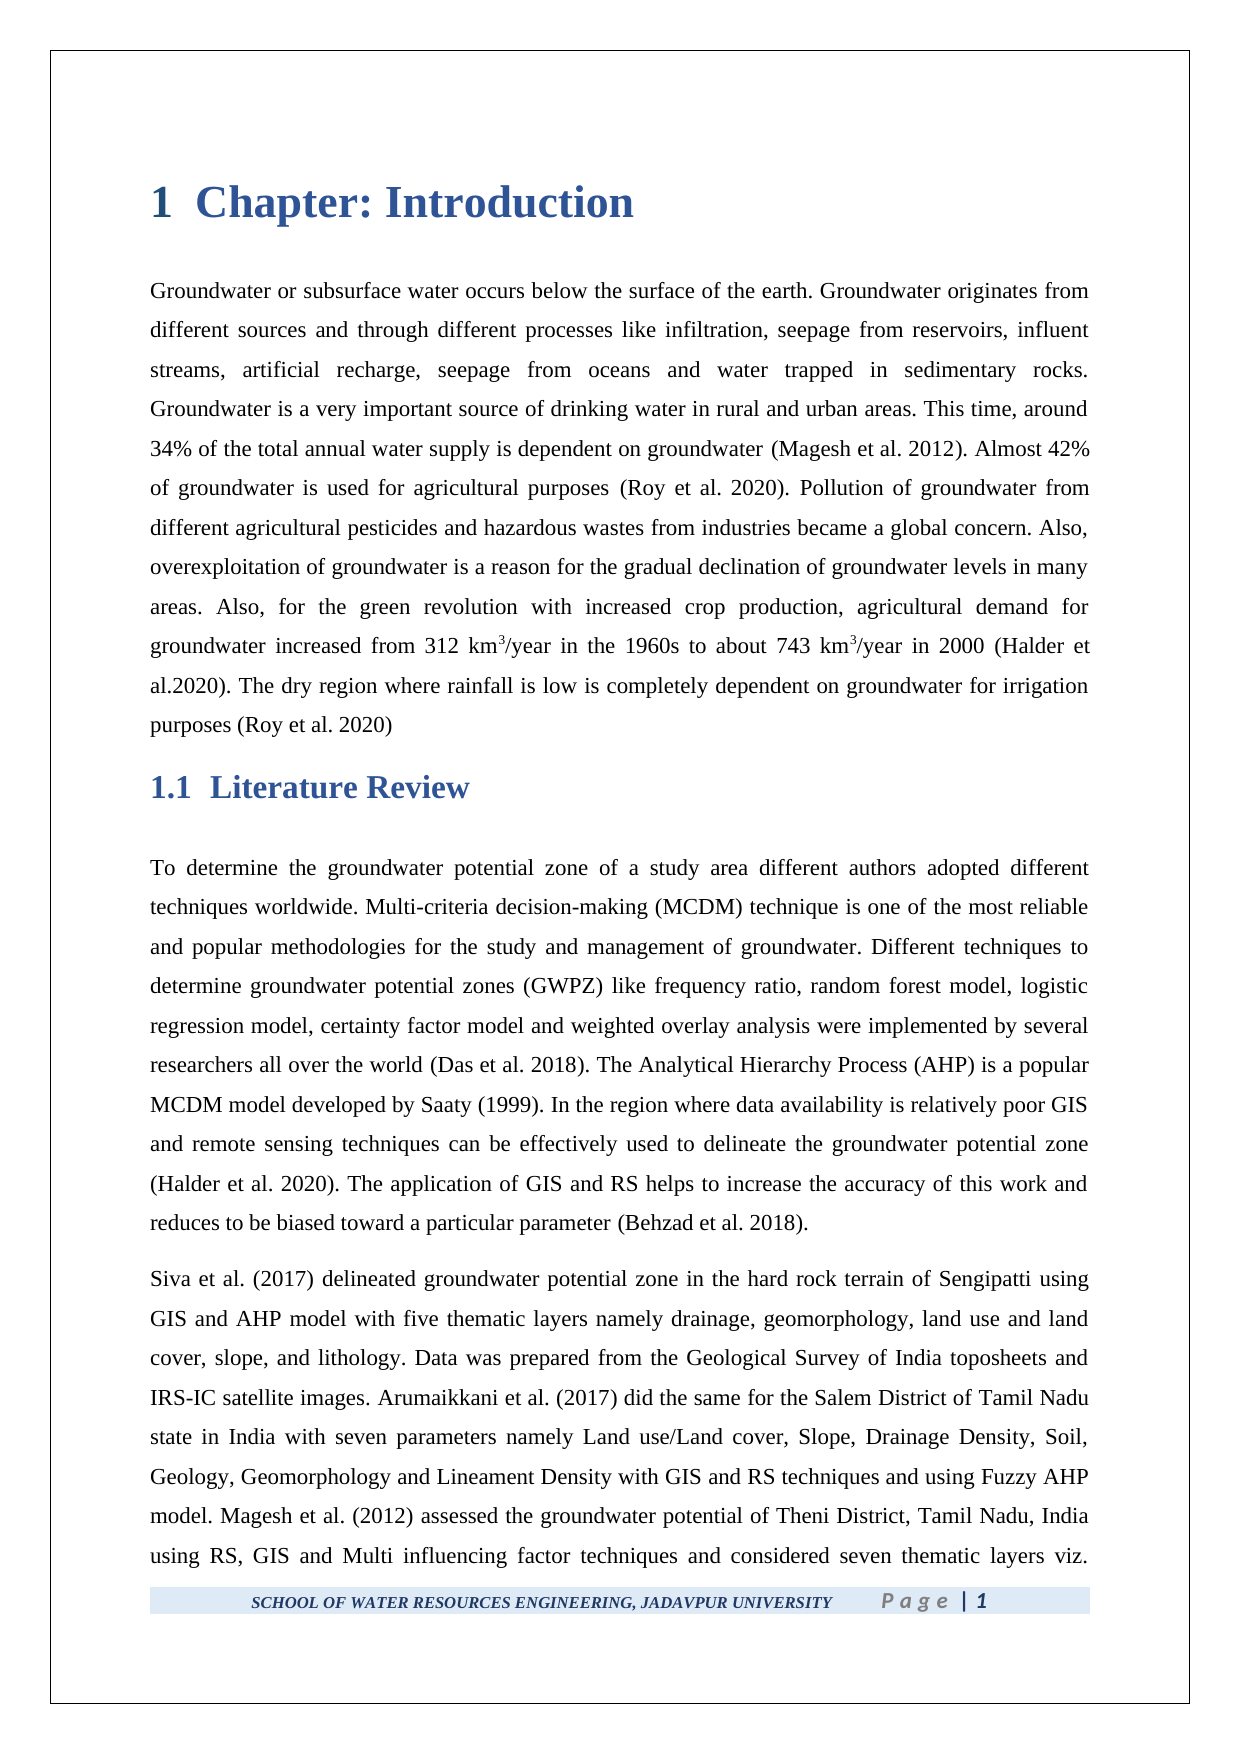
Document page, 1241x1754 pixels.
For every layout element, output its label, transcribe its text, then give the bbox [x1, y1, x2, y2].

text Groundwater or subsurface water occurs below the surface of the earth. Groundwater originates from different sources and through different processes like infiltration, seepage from reservoirs, influent streams, artificial recharge, seepage from oceans and water trapped in sedimentary rocks. Groundwater is a very important source of drinking water in rural and urban areas. This time, around 34% of the total annual water supply is dependent on groundwater (Magesh et al. 2012). Almost 42% of groundwater is used for agricultural purposes (Roy et al. 2020). Pollution of groundwater from different agricultural pesticides and hazardous wastes from industries became a global concern. Also, overexploitation of groundwater is a reason for the gradual declination of groundwater levels in many areas. Also, for the green revolution with increased crop production, agricultural demand for groundwater increased from 312 km3/year in the 1960s to about 743 km3/year in 2000 (Halder et al.2020). The dry region where rainfall is low is completely dependent on groundwater for irrigation purposes (Roy et al. 2020) [150, 277, 1090, 738]
subtitle Literature Review [150, 767, 1090, 806]
subtitle Chapter: Introduction [150, 175, 1090, 228]
text To determine the groundwater potential zone of a study area different authors adopted different techniques worldwide. Multi-criteria decision-making (MCDM) technique is one of the most reliable and popular methodologies for the study and management of groundwater. Different techniques to determine groundwater potential zones (GWPZ) like frequency ratio, random forest model, logistic regression model, certainty factor model and weighted overlay analysis were implemented by several researchers all over the world (Das et al. 2018). The Analytical Hierarchy Process (AHP) is a popular MCDM model developed by Saaty (1999). In the region where data availability is relatively poor GIS and remote sensing techniques can be effectively used to delineate the groundwater potential zone (Halder et al. 2020). The application of GIS and RS helps to increase the accuracy of this work and reduces to be biased toward a particular parameter (Behzad et al. 2018). [150, 854, 1090, 1236]
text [150, 1265, 1090, 1568]
